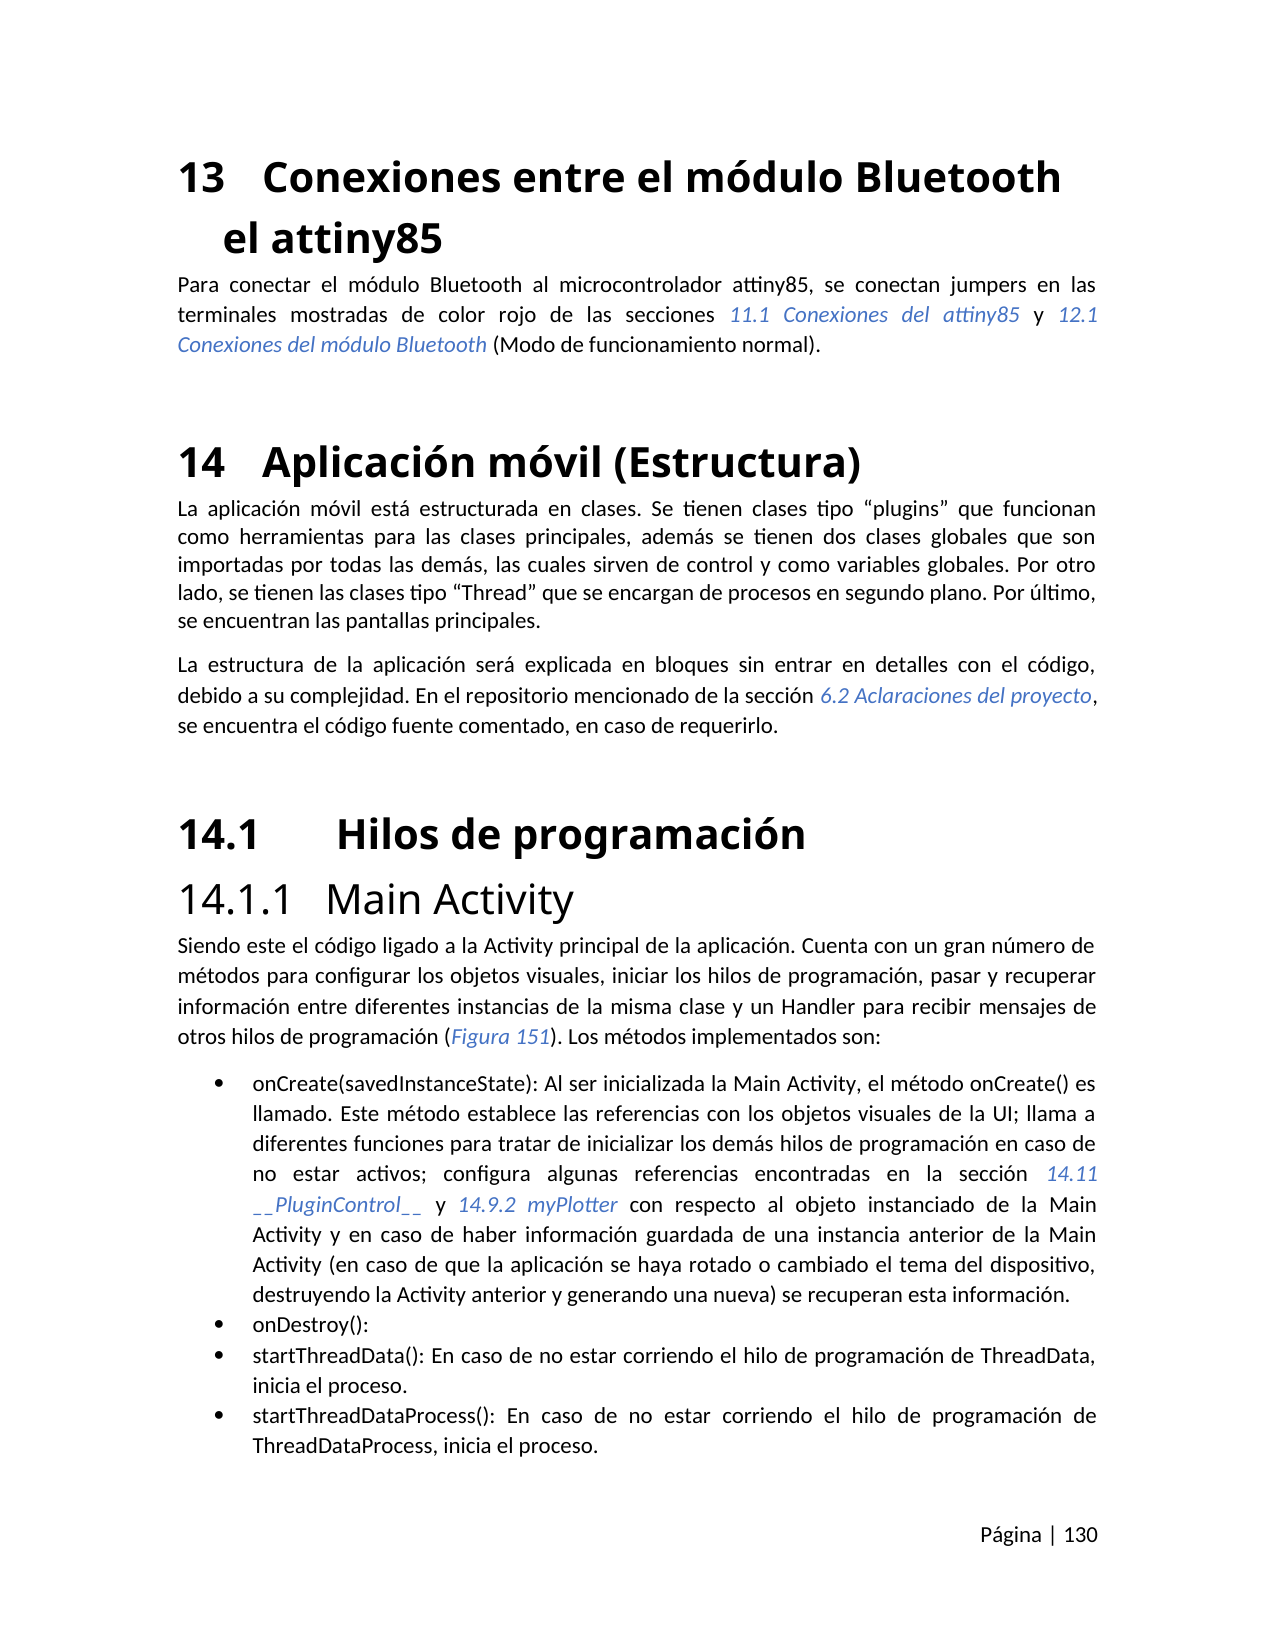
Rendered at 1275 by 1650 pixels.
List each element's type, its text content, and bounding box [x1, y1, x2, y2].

text Siendo este el código ligado a la Activity principal de la aplicación. Cuenta con un gran número de métodos para configurar los objetos visuales, iniciar los hilos de programación, pasar y recuperar información entre diferentes instancias de la misma clase y un Handler para recibir mensajes de otros hilos de programación (Figura 151). Los métodos implementados son: [177, 931, 1098, 1050]
list onDestroy(): [215, 1311, 1098, 1339]
text La aplicación móvil está estructurada en clases. Se tienen clases tipo “plugins” que funcionan como herramientas para las clases principales, además se tienen dos clases globales que son importadas por todas las demás, las cuales sirven de control y como variables globales. Por otro lado, se tienen las clases tipo “Thread” que se encargan de procesos en segundo plano. Por último, se encuentran las pantallas principales. [177, 494, 1098, 634]
subtitle Main Activity [177, 870, 1098, 927]
list startThreadData(): En caso de no estar corriendo el hilo de programación de ThreadData, inicia el proceso. [215, 1341, 1098, 1399]
subtitle Hilos de programación [177, 805, 1098, 862]
text Para conectar el módulo Bluetooth al microcontrolador attiny85, se conectan jumpers en las terminales mostradas de color rojo de las secciones 11.1 Conexiones del attiny85 y 12.1 Conexiones del módulo Bluetooth (Modo de funcionamiento normal). [177, 270, 1098, 358]
subtitle Aplicación móvil (Estructura) [177, 433, 1098, 489]
text La estructura de la aplicación será explicada en bloques sin entrar en detalles con el código, debido a su complejidad. En el repositorio mencionado de la sección 6.2 Aclaraciones del proyecto, se encuentra el código fuente comentado, en caso de requerirlo. [177, 651, 1098, 739]
subtitle Conexiones entre el módulo Bluetooth el attiny85 [177, 148, 1098, 266]
list startThreadDataProcess(): En caso de no estar corriendo el hilo de programación de ThreadDataProcess, inicia el proceso. [215, 1401, 1098, 1459]
list onCreate(savedInstanceState): Al ser inicializada la Main Activity, el método onCreate() es llamado. Este método establece las referencias con los objetos visuales de la UI; llama a diferentes funciones para tratar de inicializar los demás hilos de programación en caso de no estar activos; configura algunas referencias encontradas en la sección 14.11 __PluginControl__ y 14.9.2 myPlotter con respecto al objeto instanciado de la Main Activity y en caso de haber información guardada de una instancia anterior de la Main Activity (en caso de que la aplicación se haya rotado o cambiado el tema del dispositivo, destruyendo la Activity anterior y generando una nueva) se recuperan esta información. [215, 1069, 1098, 1308]
